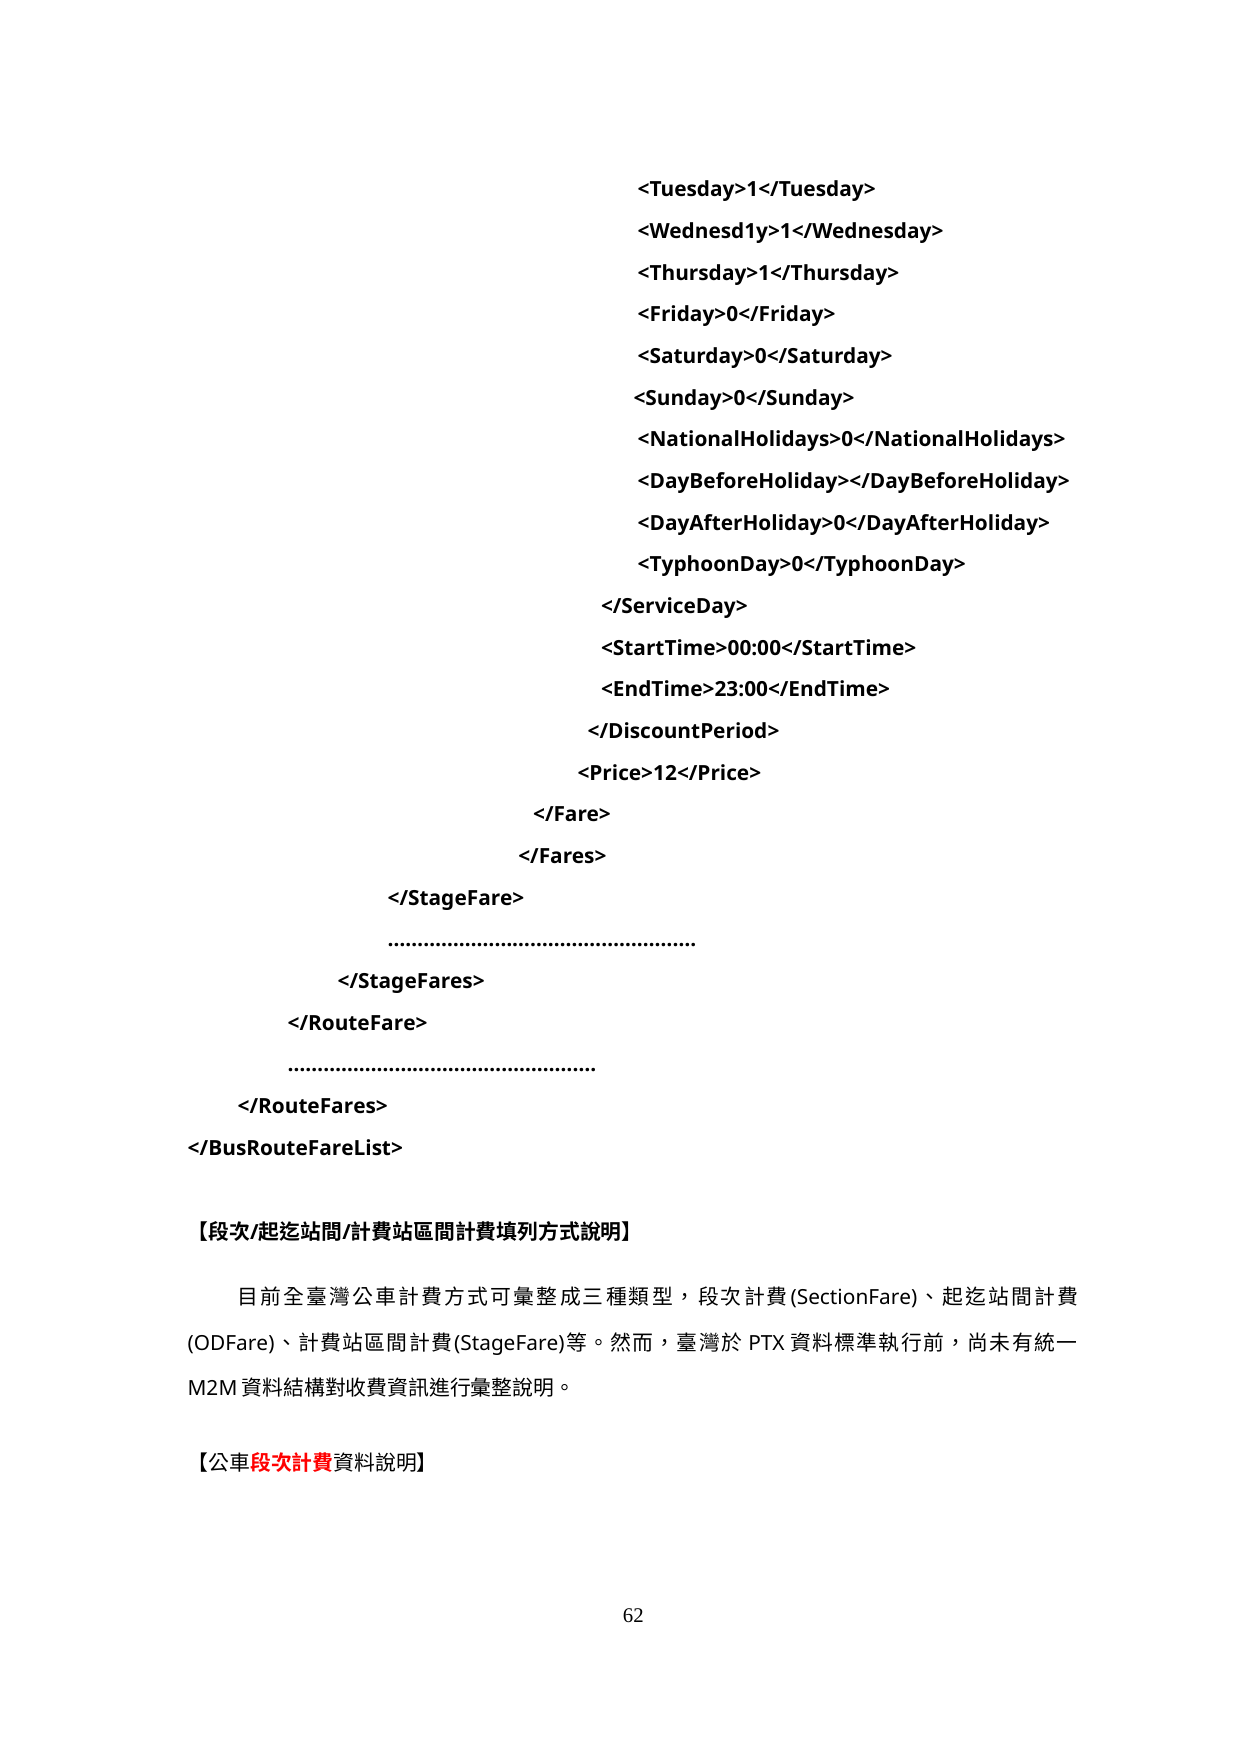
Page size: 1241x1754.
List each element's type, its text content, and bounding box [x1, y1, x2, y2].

text <Sunday>0</Sunday> [583, 376, 1078, 418]
text </Fares> [468, 834, 1078, 876]
text <DayAfterHoliday>0</DayAfterHoliday> [637, 501, 1078, 543]
text <Friday>0</Friday> [587, 293, 1078, 334]
text <Thursday>1</Thursday> [587, 251, 1078, 293]
text <Wednesd1y>1</Wednesday> [587, 209, 1078, 251]
text </StageFares> [287, 959, 1078, 1001]
text <DayBeforeHoliday></DayBeforeHoliday> [637, 459, 1078, 501]
text ……………………………………………. [237, 1043, 1078, 1084]
text 【公車段次計費資料說明】 [187, 1446, 1078, 1476]
text <NationalHolidays>0</NationalHolidays> [633, 418, 1078, 459]
text </DiscountPeriod> [483, 709, 1078, 751]
text <EndTime>23:00</EndTime> [433, 668, 1078, 709]
text <Saturday>0</Saturday> [637, 334, 1078, 376]
text </BusRouteFareList> [187, 1126, 1078, 1168]
text ……………………………………………. [337, 918, 1078, 959]
text 目前全臺灣公車計費方式可彙整成三種類型，段次計費(SectionFare)、起迄站間計費(ODFare)、計費站區間計費(StageFare)等。然而，臺灣於PTX資料標準執行前，尚未有統一M2M資料結構對收費資訊進行彙整說明。 [187, 1280, 1078, 1402]
text <TyphoonDay>0</TyphoonDay> [637, 543, 1078, 584]
text 【段次/起迄站間/計費站區間計費填列方式說明】 [187, 1209, 1078, 1251]
text <Tuesday>1</Tuesday> [587, 168, 1078, 209]
text </ServiceDay> [551, 584, 1078, 626]
text </RouteFare> [187, 1001, 1078, 1043]
text <StartTime>00:00</StartTime> [433, 626, 1078, 668]
text </RouteFares> [187, 1084, 1078, 1126]
text </Fare> [483, 793, 1078, 834]
text <Price>12</Price> [527, 751, 1078, 793]
text </StageFare> [337, 876, 1078, 918]
